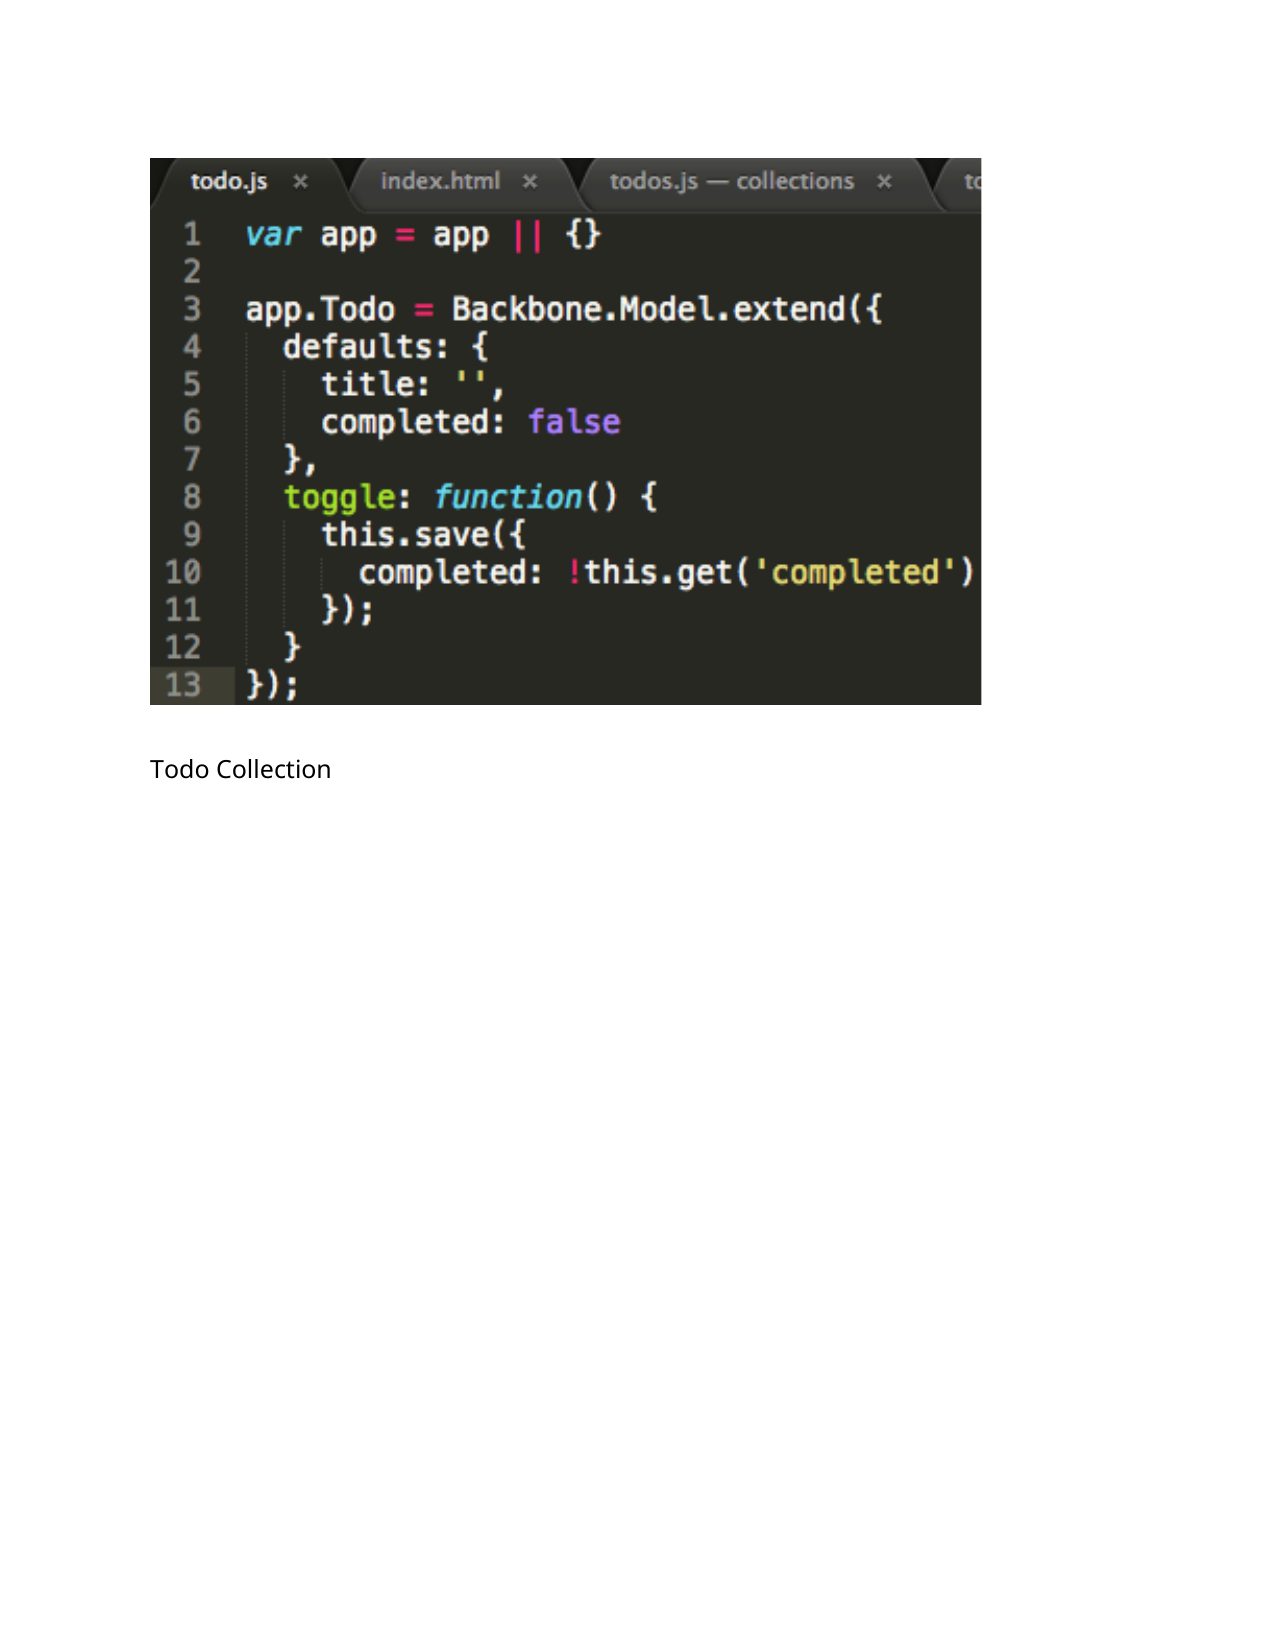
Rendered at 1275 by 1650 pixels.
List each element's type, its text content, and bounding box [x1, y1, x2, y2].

list Todo Collection [150, 750, 1125, 787]
picture [150, 158, 982, 705]
